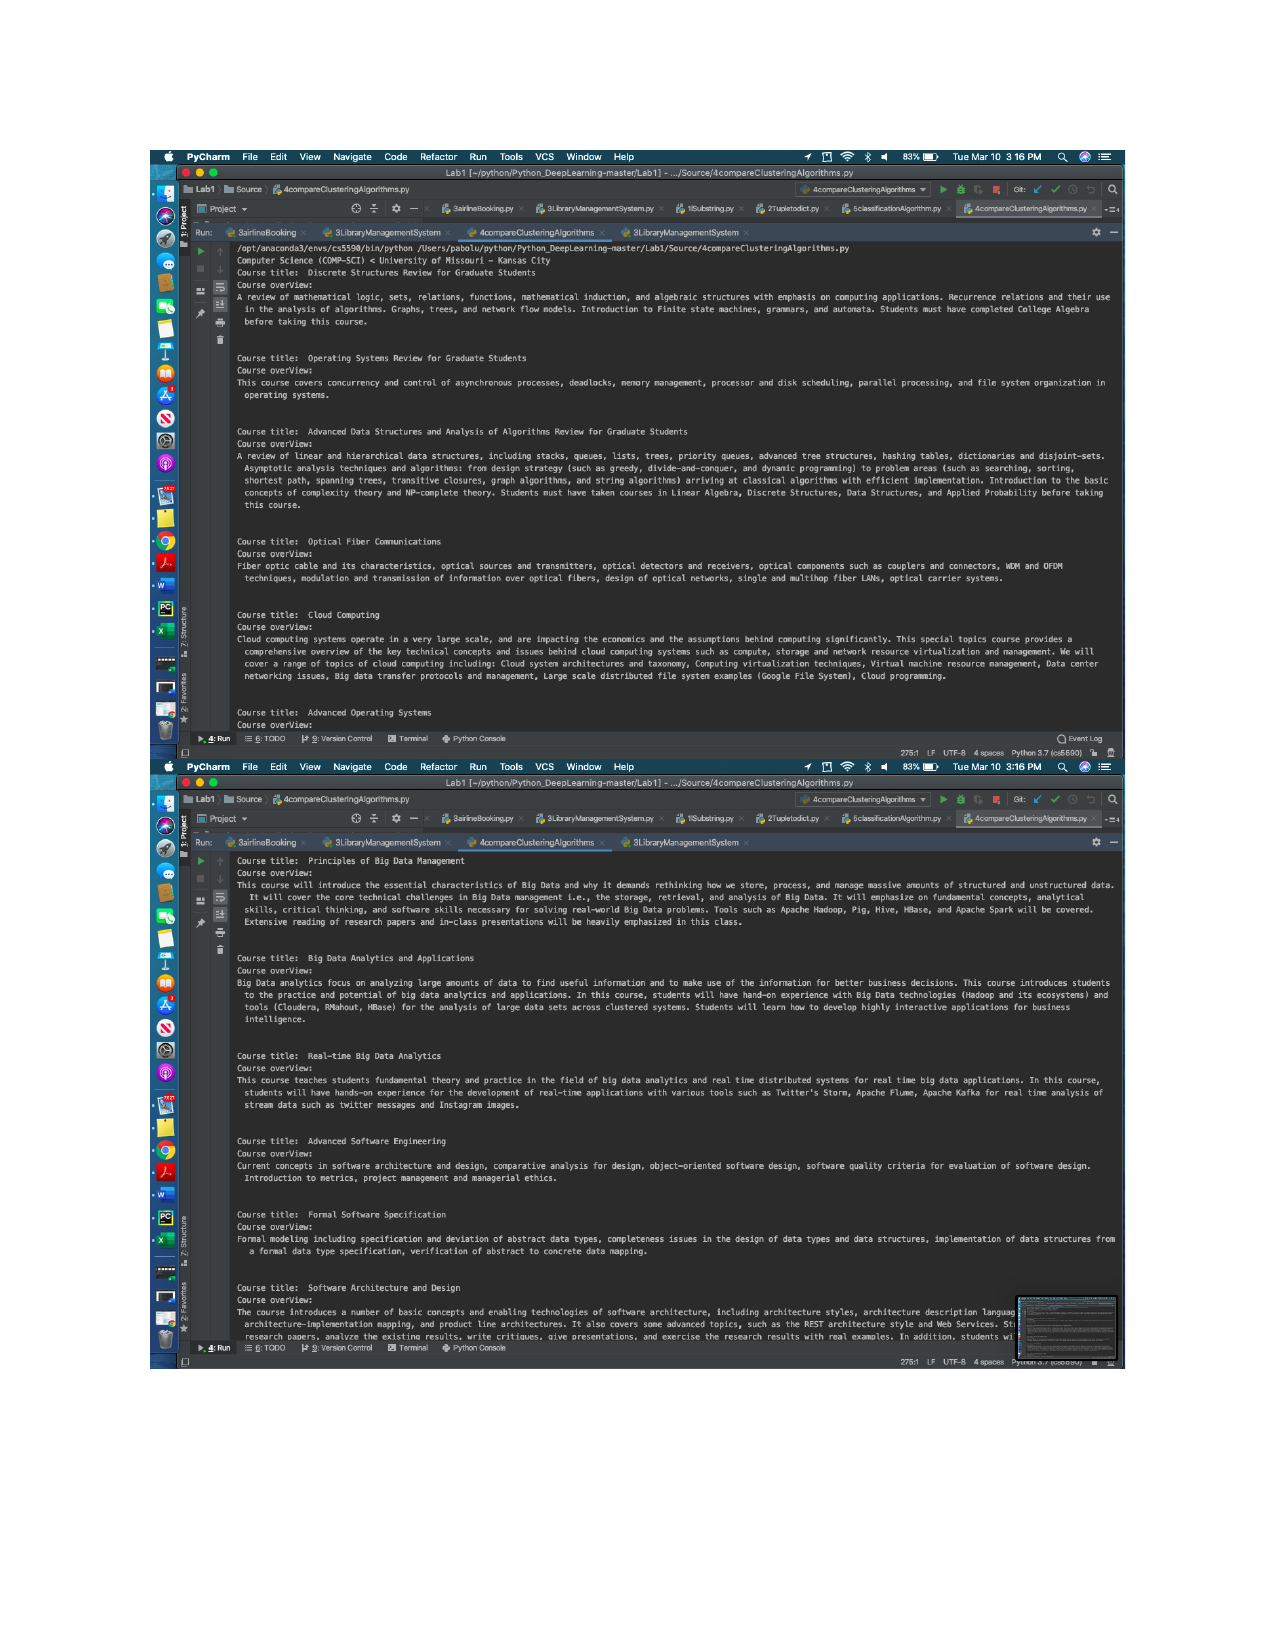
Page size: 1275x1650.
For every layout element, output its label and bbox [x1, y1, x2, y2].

picture [150, 150, 1125, 1369]
